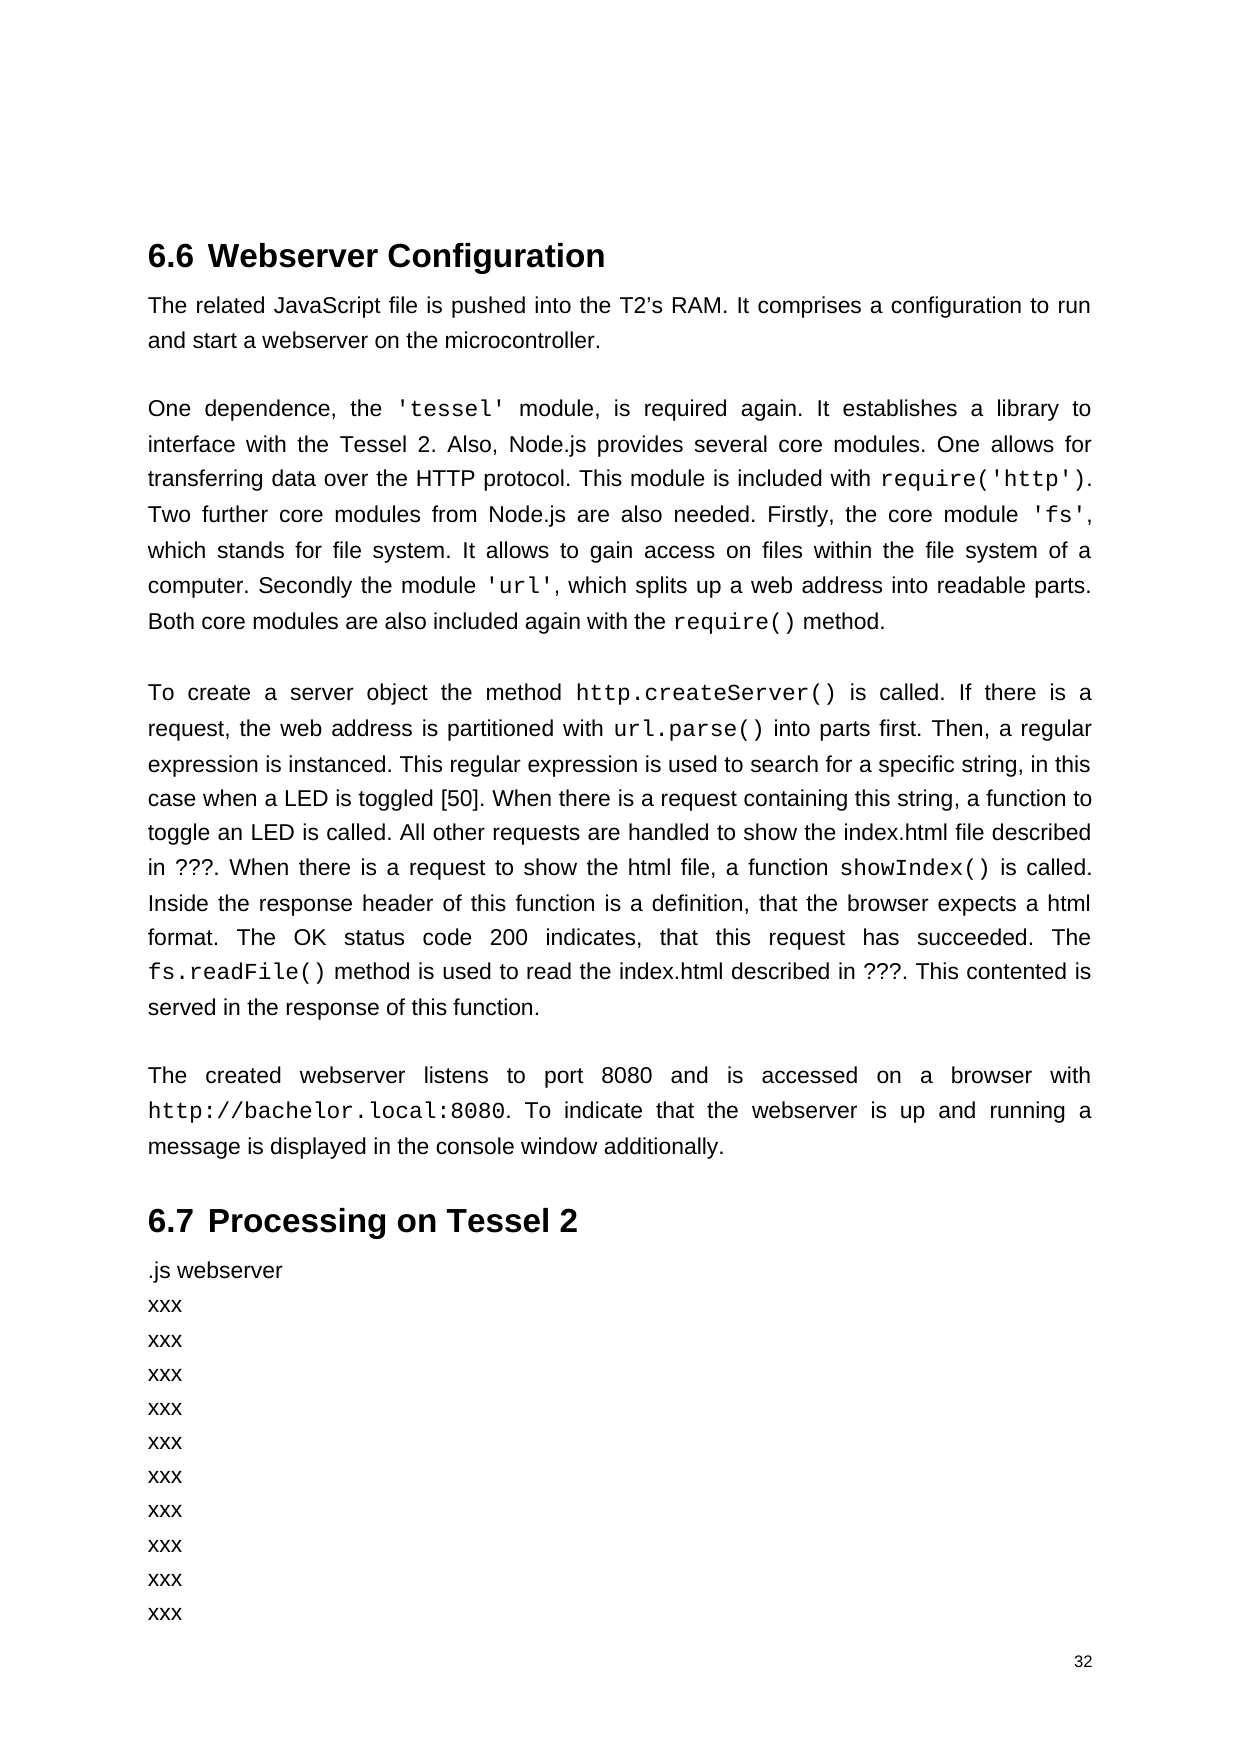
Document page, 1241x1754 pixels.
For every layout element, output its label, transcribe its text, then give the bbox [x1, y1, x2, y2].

text xxx [148, 1496, 1092, 1523]
text The related JavaScript file is pushed into the T2’s RAM. It comprises a configuration to run and start a webserver on the microcontroller. [148, 292, 1092, 353]
text xxx [148, 1599, 1092, 1625]
text To create a server object the method http.createServer() is called. If there is a request, the web address is partitioned with url.parse() into parts first. Then, a regular expression is instanced. This regular expression is used to search for a specific string, in this case when a LED is toggled . When there is a request containing this string, a function to toggle an LED is called. All other requests are handled to show the index.html file described in ???. When there is a request to show the html file, a function showIndex() is called. Inside the response header of this function is a definition, that the browser expects a html format. The OK status code 200 indicates, that this request has succeeded. The fs.readFile() method is used to read the index.html described in ???. This contented is served in the response of this function. [148, 679, 1092, 1021]
text The created webserver listens to port 8080 and is accessed on a browser with http://bachelor.local:8080. To indicate that the webserver is up and running a message is displayed in the console window additionally. [148, 1062, 1092, 1159]
text xxx [148, 1565, 1092, 1591]
subtitle Webserver Configuration [148, 236, 1092, 275]
text .js webserver [148, 1257, 1092, 1284]
text xxx [148, 1326, 1092, 1352]
subtitle Processing on Tessel 2 [148, 1201, 1092, 1239]
text xxx [148, 1291, 1092, 1318]
text xxx [148, 1462, 1092, 1489]
text xxx [148, 1428, 1092, 1454]
text xxx [148, 1360, 1092, 1386]
text One dependence, the 'tessel' module, is required again. It establishes a library to interface with the Tessel 2. Also, Node.js provides several core modules. One allows for transferring data over the HTTP protocol. This module is included with require('http'). Two further core modules from Node.js are also needed. Firstly, the core module 'fs', which stands for file system. It allows to gain access on files within the file system of a computer. Secondly the module 'url', which splits up a web address into readable parts. Both core modules are also included again with the require() method. [148, 395, 1092, 636]
text xxx [148, 1531, 1092, 1557]
text xxx [148, 1394, 1092, 1420]
